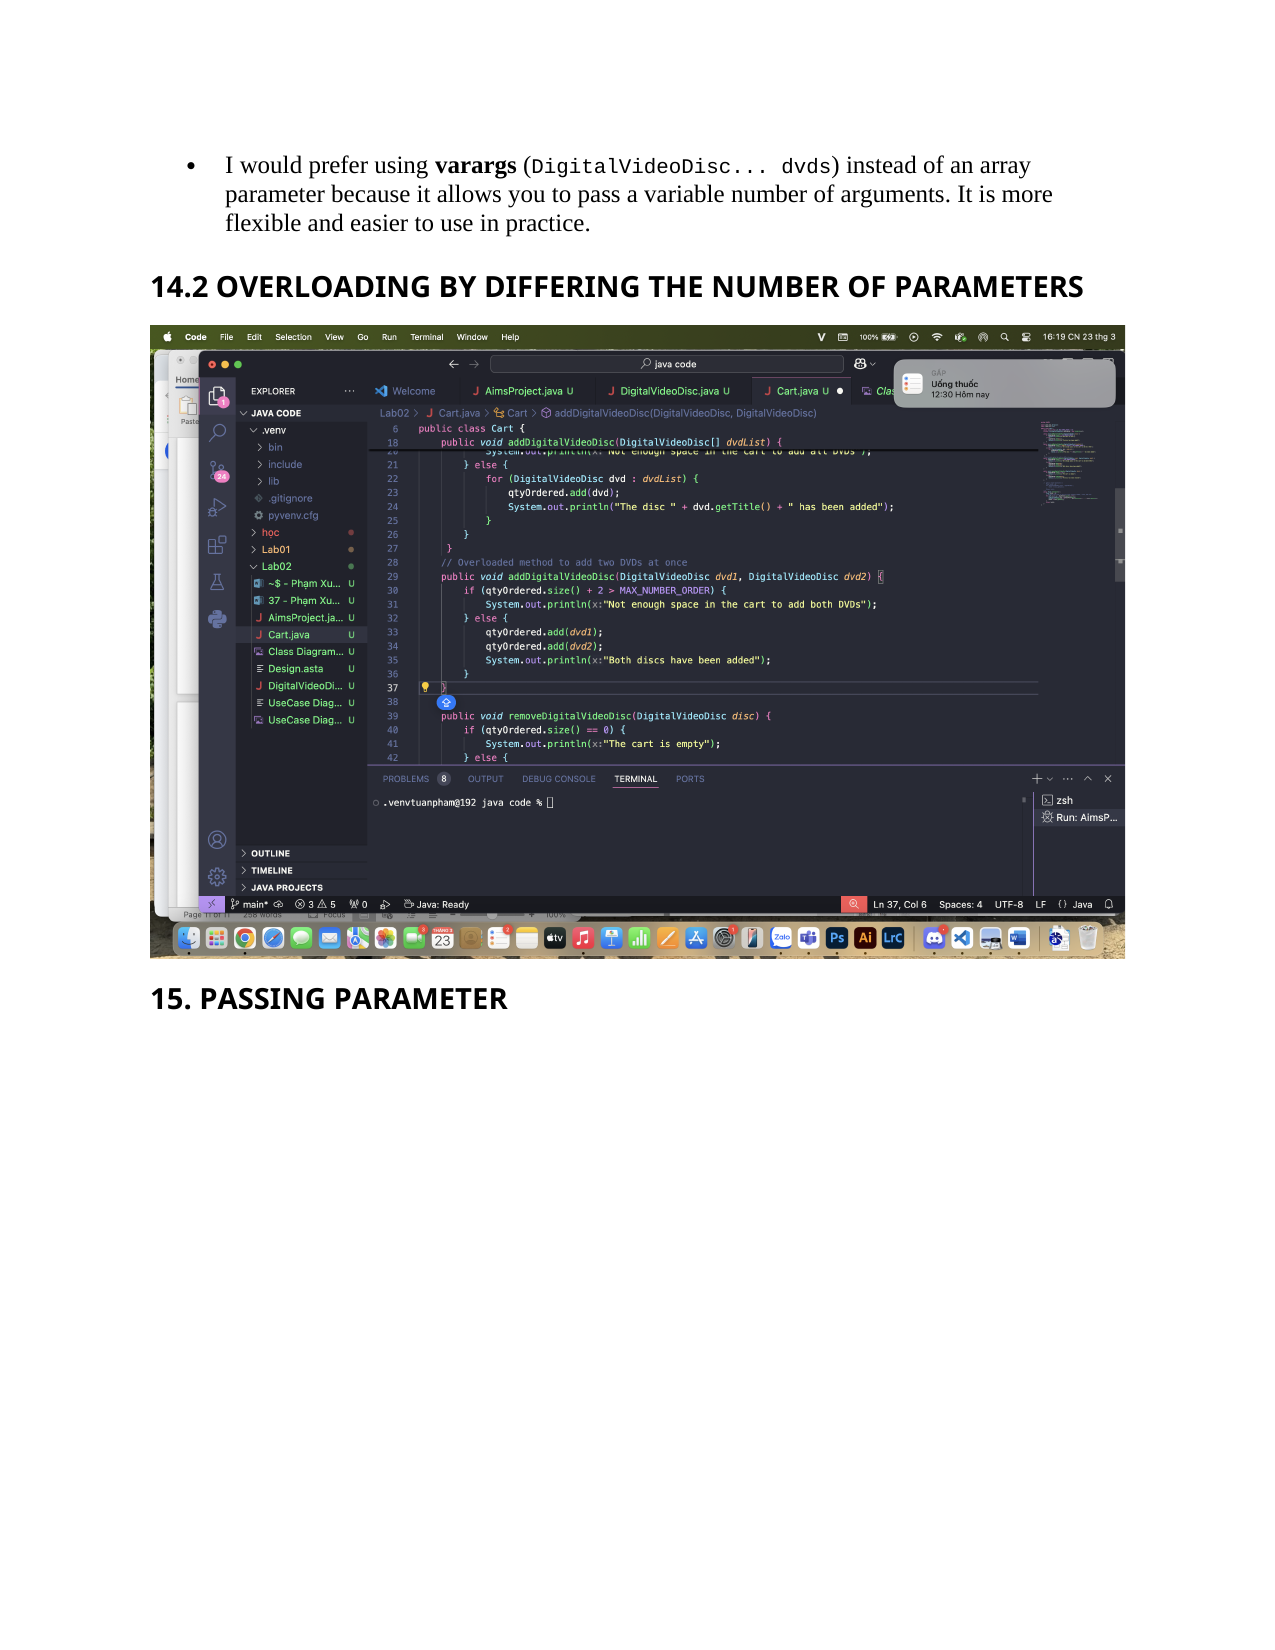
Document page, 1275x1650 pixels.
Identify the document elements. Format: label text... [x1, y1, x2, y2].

text 15. PASSING PARAMETER [150, 978, 1162, 1018]
picture [150, 325, 1125, 959]
text 14.2 OVERLOADING BY DIFFERING THE NUMBER OF PARAMETERS [150, 266, 1162, 306]
list I would prefer using varargs (DigitalVideoDisc... dvds) instead of an array parameter because it allows you to pass a variable number of arguments. It is more flexible and easier to use in practice. [187, 150, 1125, 237]
